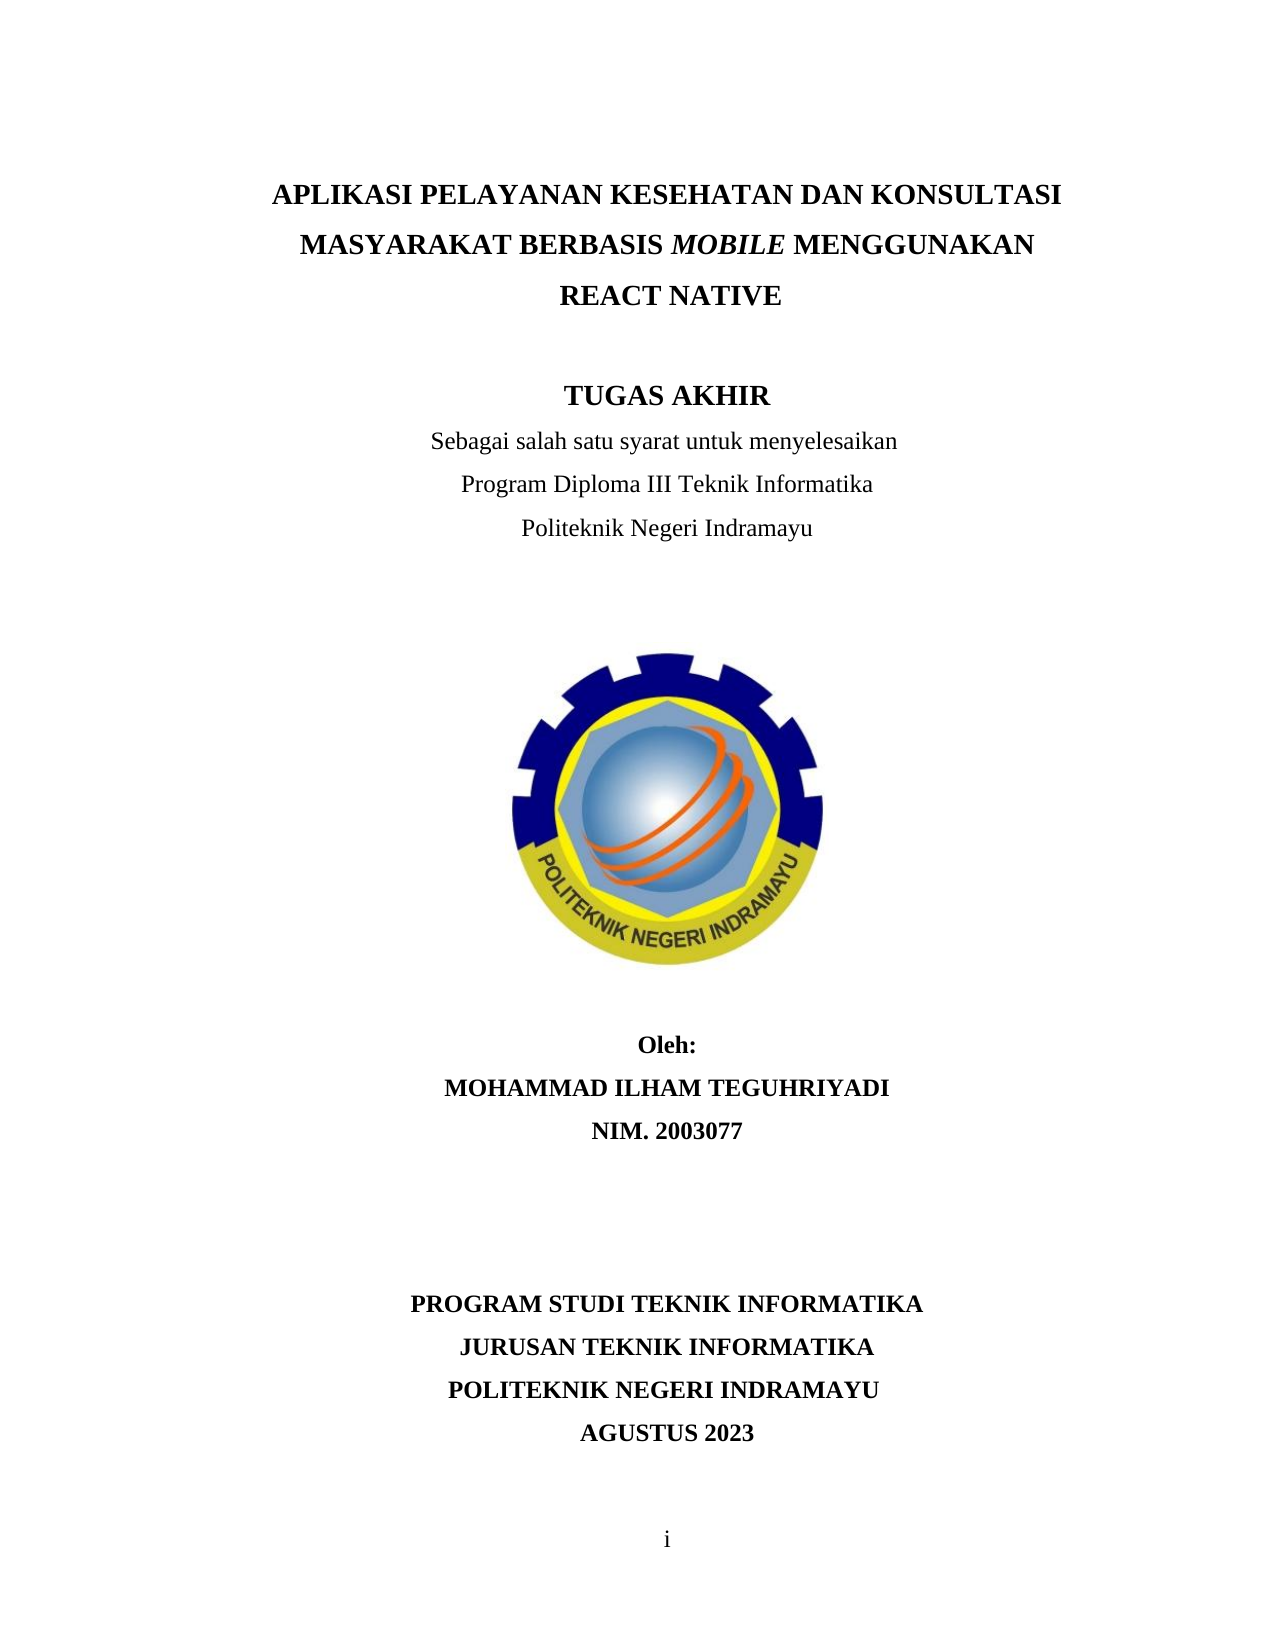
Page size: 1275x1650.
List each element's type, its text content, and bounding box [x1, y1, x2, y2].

text APLIKASI PELAYANAN KESEHATAN DAN KONSULTASI MASYARAKAT BERBASIS MOBILE MENGGUNAKAN [236, 177, 1098, 261]
picture [505, 642, 829, 973]
text TUGAS AKHIR Sebagai salah satu syarat untuk menyelesaikan Program Diploma III Teknik Informatika Politeknik Negeri Indramayu Oleh: MOHAMMAD ILHAM TEGUHRIYADI NIM. 2003077 PROGRAM STUDI TEKNIK INFORMATIKA JURUSAN TEKNIK INFORMATIKA POLITEKNIK NEGERI INDRAMAYU AGUSTUS 2023 [236, 378, 1098, 1447]
text REACT NATIVE [236, 278, 1098, 311]
